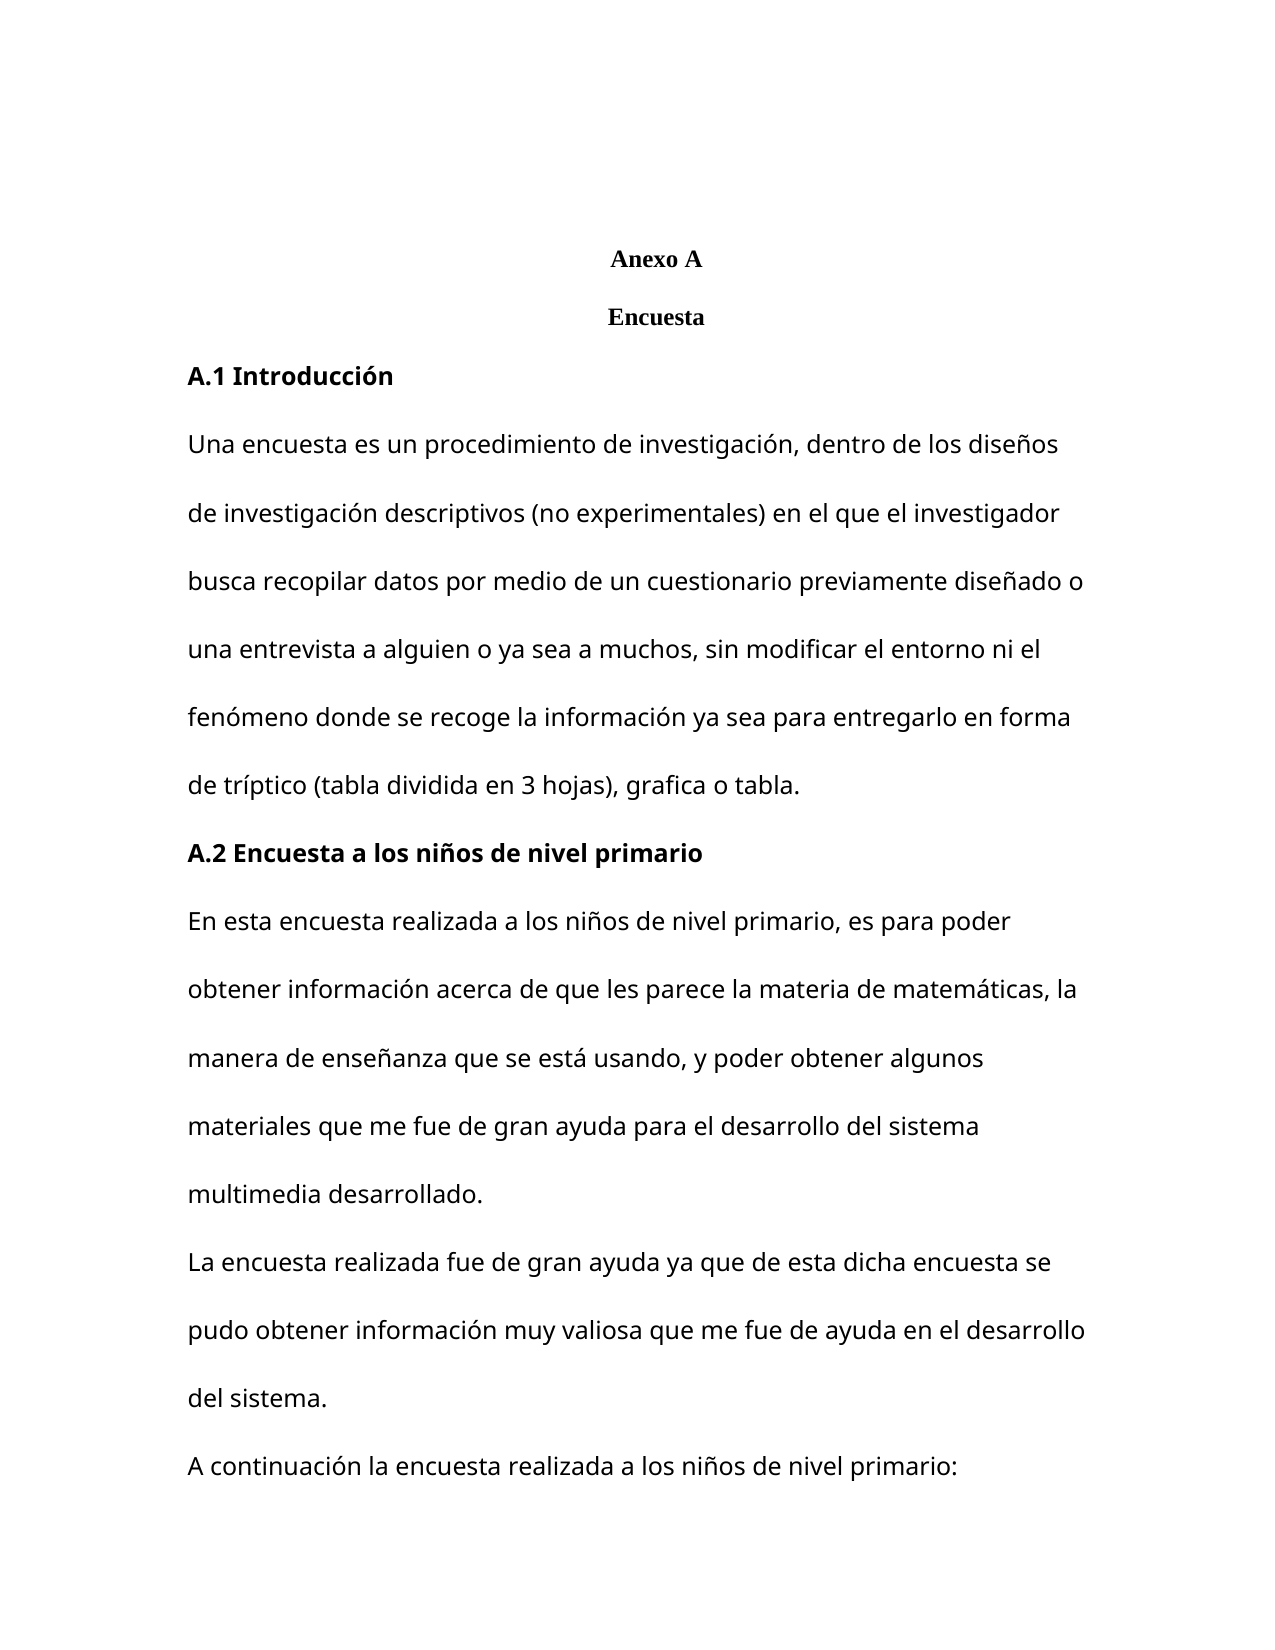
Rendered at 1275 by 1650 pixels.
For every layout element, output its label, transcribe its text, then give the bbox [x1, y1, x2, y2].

text Una encuesta es un procedimiento de investigación, dentro de los diseños de investigación descriptivos (no experimentales) en el que el investigador busca recopilar datos por medio de un cuestionario previamente diseñado o una entrevista a alguien o ya sea a muchos, sin modificar el entorno ni el fenómeno donde se recoge la información ya sea para entregarlo en forma de tríptico (tabla dividida en 3 hojas), grafica o tabla. [187, 427, 1087, 802]
text La encuesta realizada fue de gran ayuda ya que de esta dicha encuesta se pudo obtener información muy valiosa que me fue de ayuda en el desarrollo del sistema. [187, 1245, 1087, 1415]
text En esta encuesta realizada a los niños de nivel primario, es para poder obtener información acerca de que les parece la materia de matemáticas, la manera de enseñanza que se está usando, y poder obtener algunos materiales que me fue de gran ayuda para el desarrollo del sistema multimedia desarrollado. [187, 904, 1087, 1211]
subtitle A.2 Encuesta a los niños de nivel primario [187, 836, 1087, 870]
text A continuación la encuesta realizada a los niños de nivel primario: [187, 1449, 1087, 1483]
subtitle Encuesta [225, 302, 1087, 330]
subtitle Anexo A [225, 244, 1087, 273]
subtitle A.1 Introducción [187, 359, 1087, 393]
